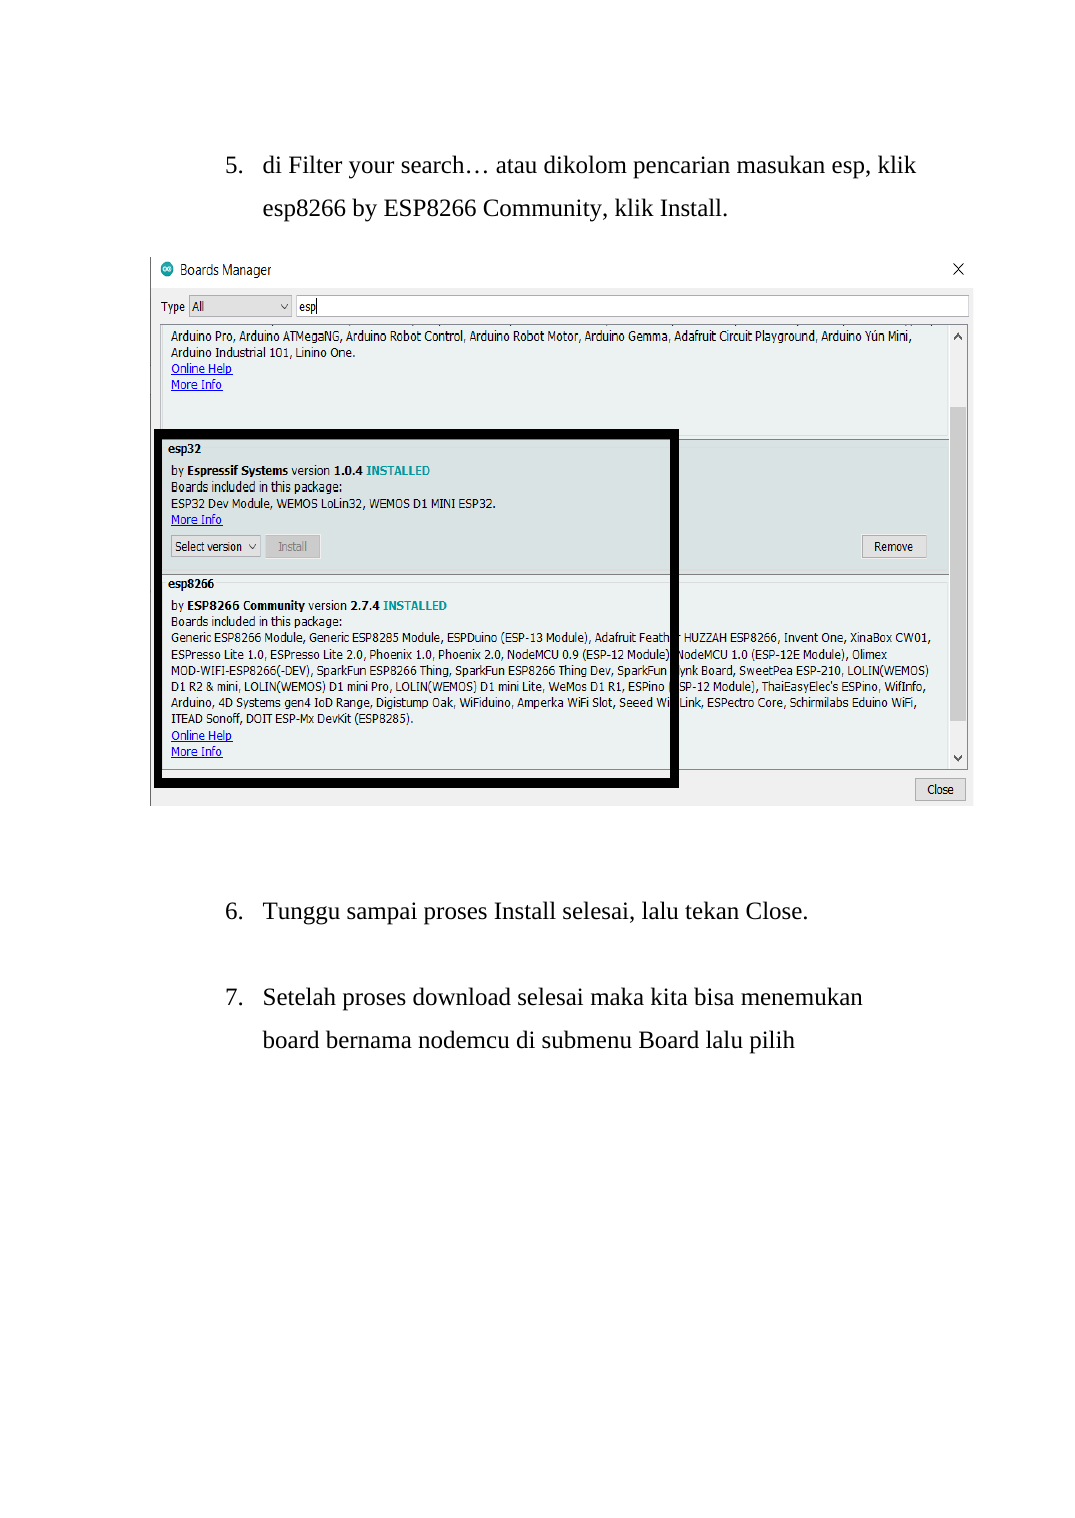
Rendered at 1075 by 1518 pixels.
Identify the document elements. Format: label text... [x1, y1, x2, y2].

list di Filter your search… atau dikolom pencarian masukan esp, klik esp8266 by ESP8266 Community, klik Install. [225, 150, 925, 222]
list Tunggu sampai proses Install selesai, lalu tekan Close. [225, 896, 925, 925]
list Setelah proses download selesai maka kita bisa menemukan board bernama nodemcu di submenu Board lalu pilih [225, 982, 925, 1054]
picture [150, 257, 974, 806]
